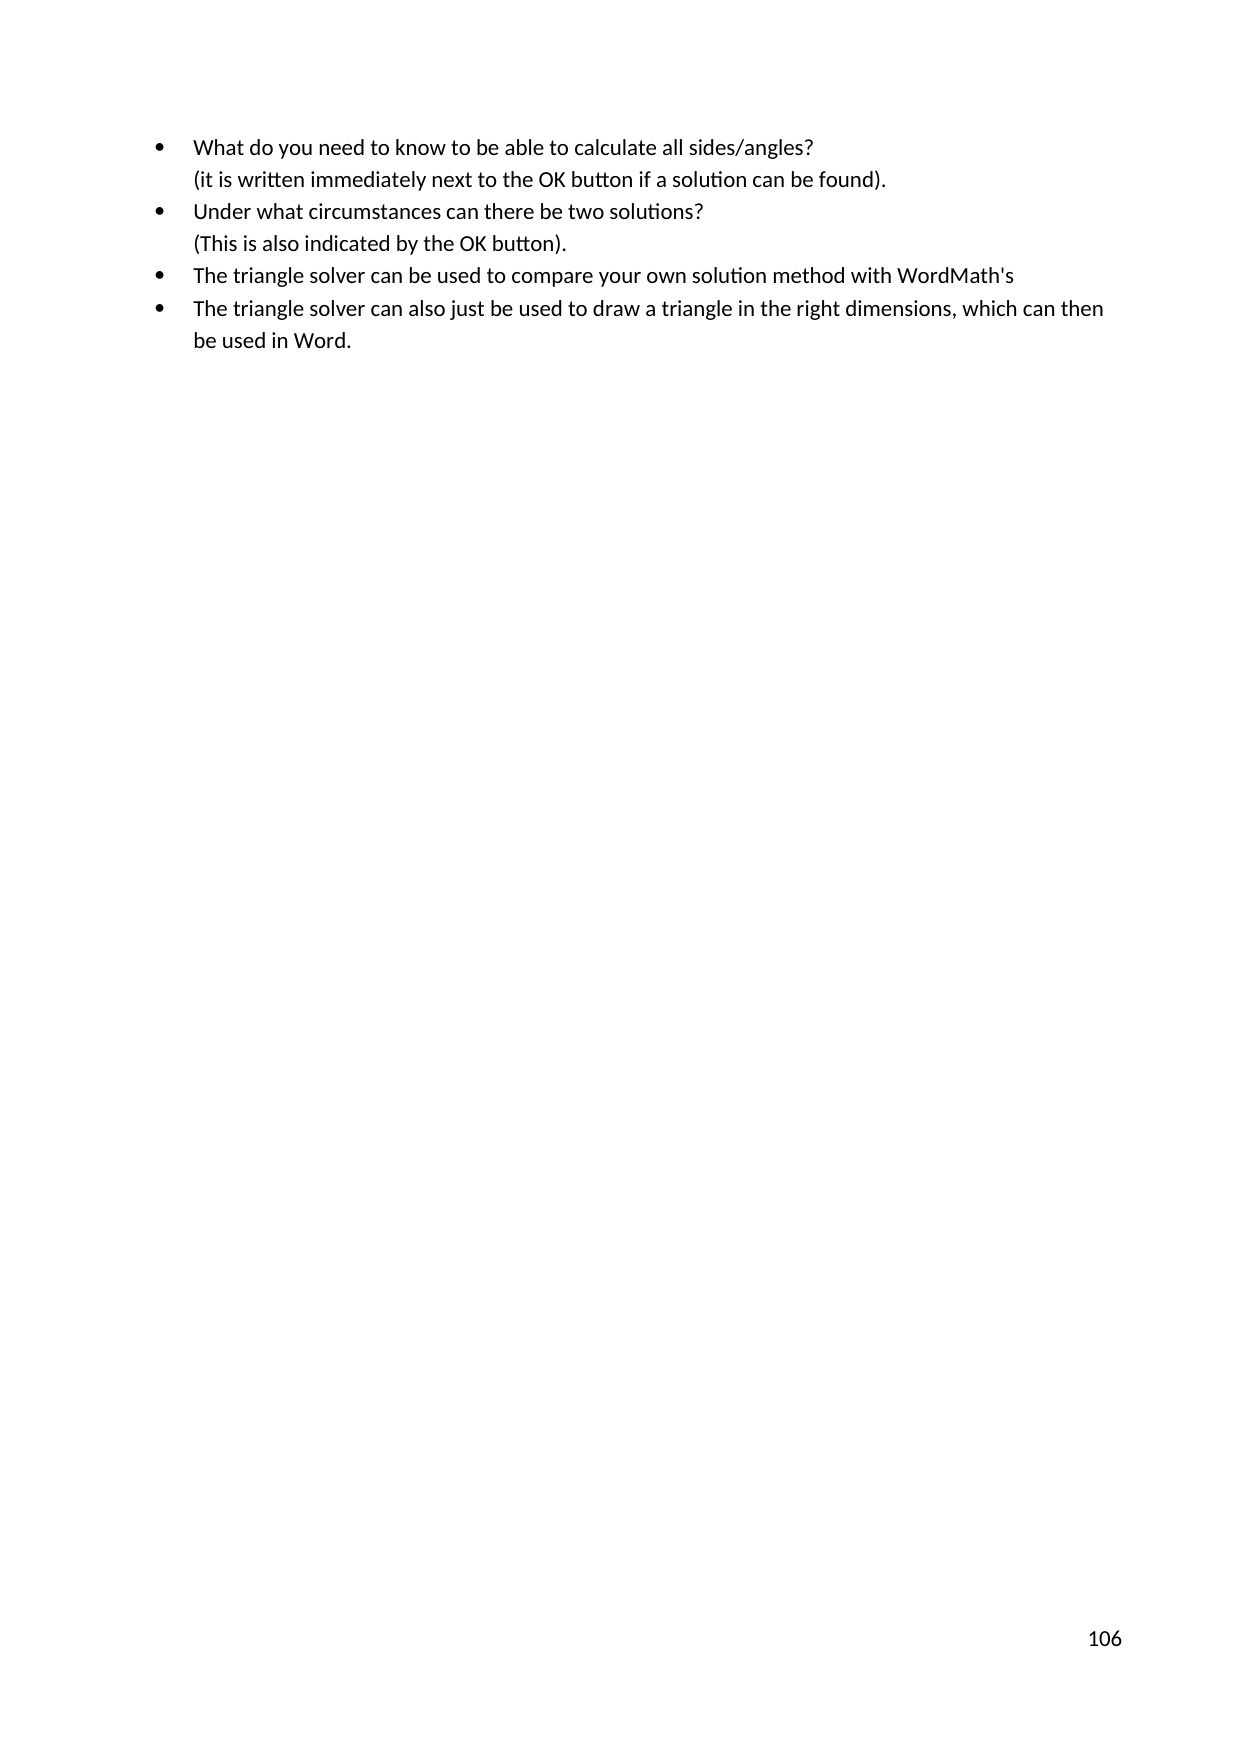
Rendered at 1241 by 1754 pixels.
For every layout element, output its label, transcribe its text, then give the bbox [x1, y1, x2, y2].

list Under what circumstances can there be two solutions? (This is also indicated by the OK button). [156, 197, 1122, 257]
list What do you need to know to be able to calculate all sides/angles? (it is written immediately next to the OK button if a solution can be found). [156, 133, 1122, 193]
list The triangle solver can be used to compare your own solution method with WordMath's [156, 262, 1122, 290]
list The triangle solver can also just be used to draw a triangle in the right dimensions, which can then be used in Word. [156, 294, 1122, 354]
